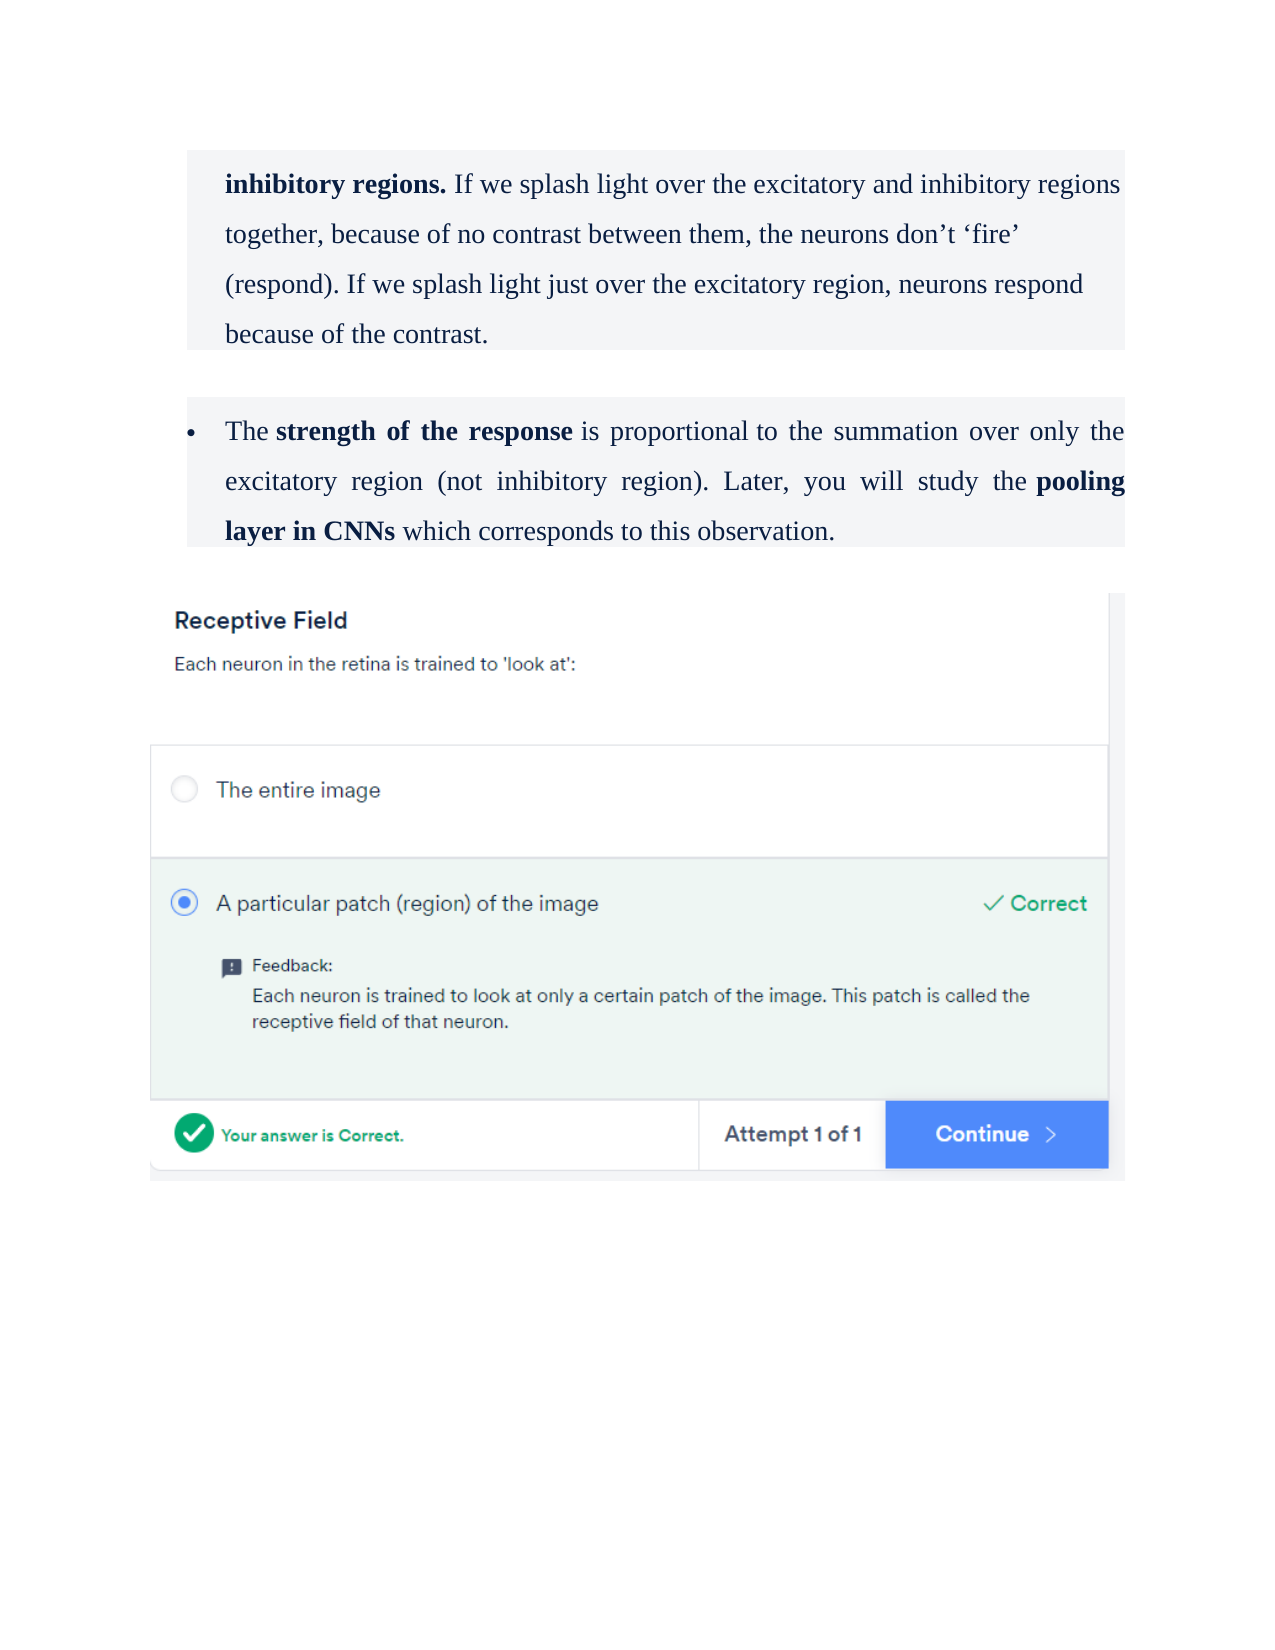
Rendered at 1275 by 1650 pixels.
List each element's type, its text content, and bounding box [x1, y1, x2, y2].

list The strength of the response is proportional to the summation over only the excitatory region (not inhibitory region). Later, you will study the pooling layer in CNNs which corresponds to this observation. [187, 397, 1125, 547]
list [187, 150, 1125, 350]
picture [150, 593, 1125, 1181]
